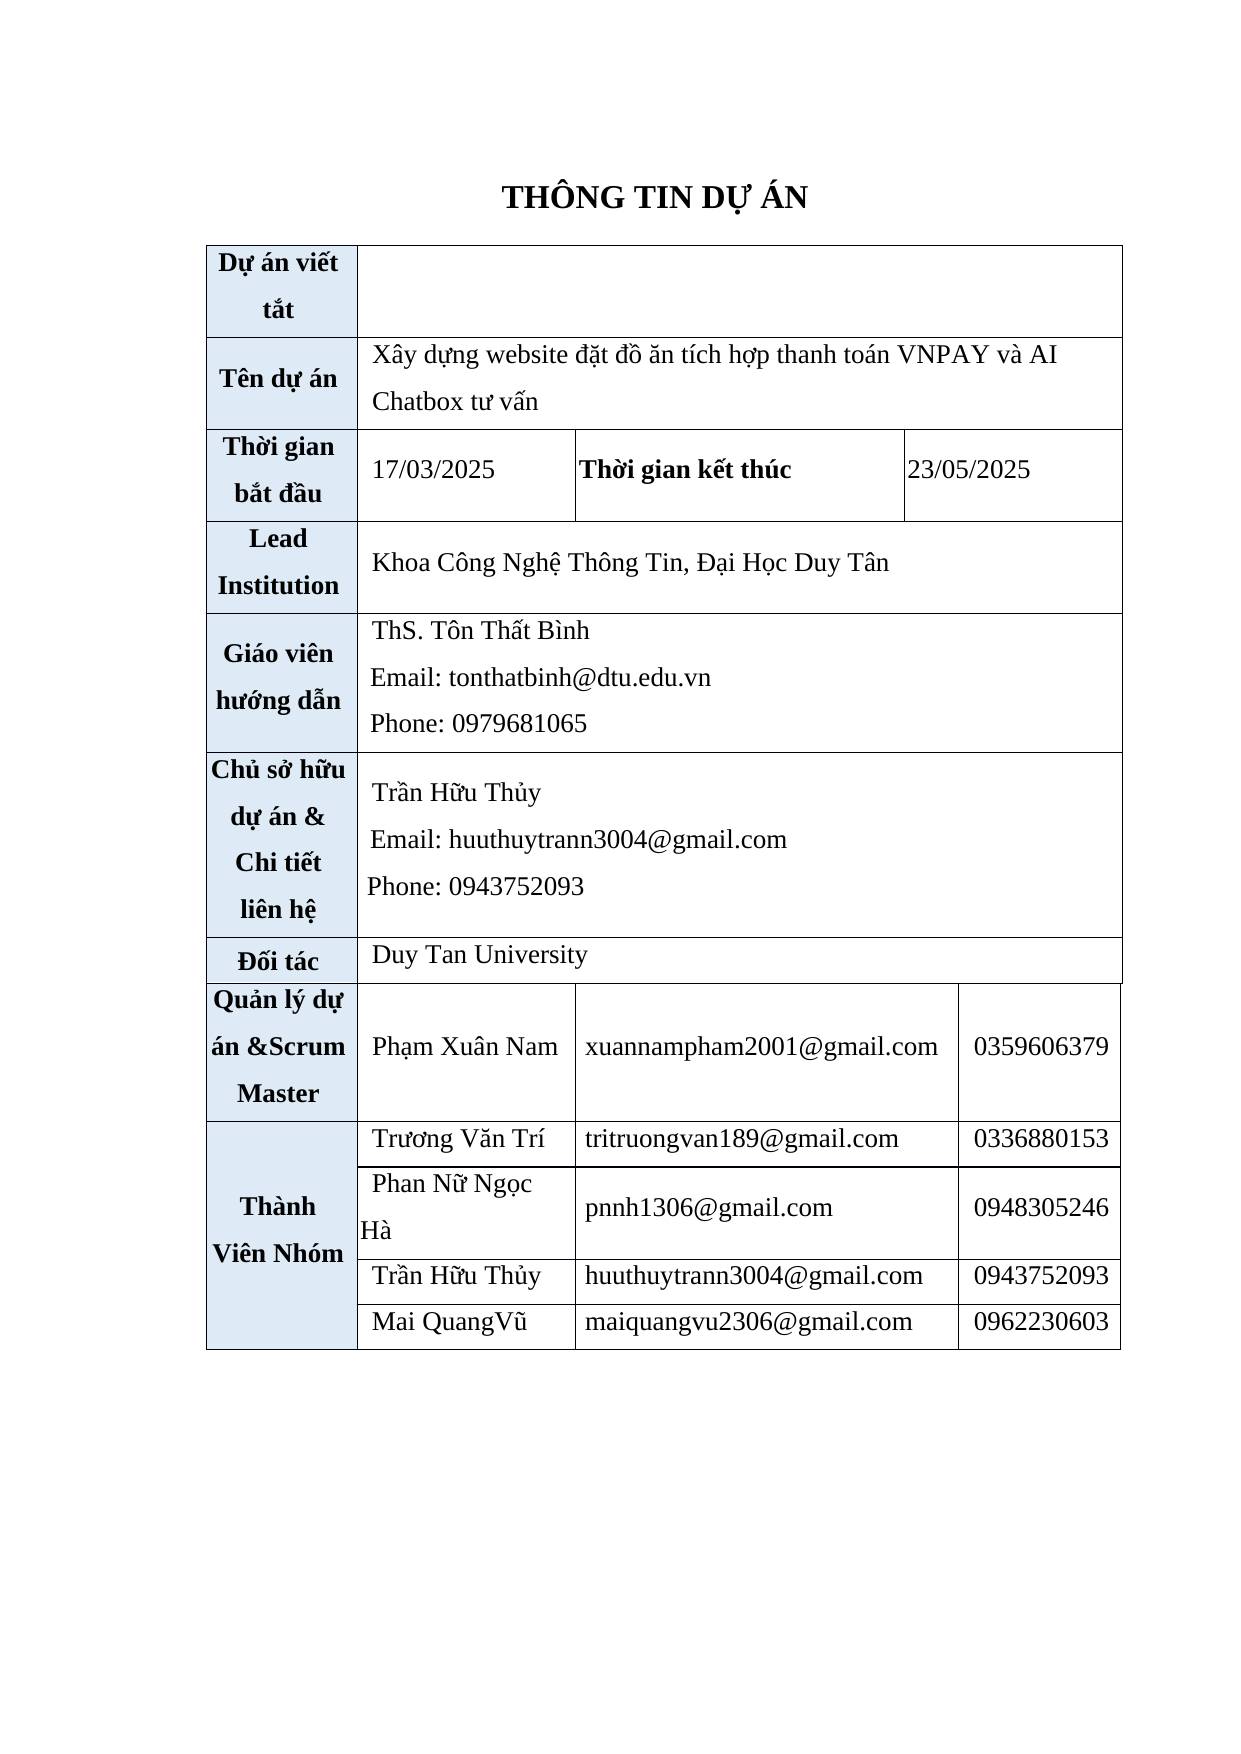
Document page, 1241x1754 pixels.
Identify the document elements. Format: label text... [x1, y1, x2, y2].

table_cell 0336880153 [959, 1122, 1120, 1166]
table_cell Giáo viên hướng dẫn [207, 614, 357, 752]
table_header THÔNG TIN DỰ ÁN [207, 177, 1122, 245]
table_cell Chủ sở hữu dự án & Chi tiết liên hệ [207, 753, 357, 937]
table_cell ThS. Tôn Thất Bình Email: tonthatbinh@dtu.edu.vn Phone: 0979681065 [358, 614, 1122, 752]
table_cell Phan Nữ Ngọc Hà [358, 1168, 575, 1258]
table_cell Trần Hữu Thủy [358, 1260, 575, 1304]
table_cell Mai QuangVũ [358, 1305, 575, 1349]
table_cell Trần Hữu Thủy Email: huuthuytrann3004@gmail.com Phone: 0943752093 [358, 753, 1122, 937]
table_cell Phạm Xuân Nam [358, 984, 575, 1121]
table_cell [358, 246, 1122, 337]
table_cell xuannampham2001@gmail.com [576, 984, 958, 1121]
table_cell Thời gian kết thúc [576, 430, 904, 521]
table_cell Dự án viết tắt [207, 246, 357, 337]
table_cell Trương Văn Trí [358, 1122, 575, 1166]
table_cell Lead Institution [207, 522, 357, 613]
table_cell Đối tác [207, 938, 357, 982]
table_cell 23/05/2025 [905, 430, 1122, 521]
table_cell 0962230603 [959, 1305, 1120, 1349]
table_cell 17/03/2025 [358, 430, 575, 521]
table_cell Thành Viên Nhóm [207, 1122, 357, 1349]
table_cell pnnh1306@gmail.com [576, 1168, 958, 1258]
table_cell Duy Tan University [358, 938, 1122, 982]
table_cell tritruongvan189@gmail.com [576, 1122, 958, 1166]
table_cell Thời gian bắt đầu [207, 430, 357, 521]
table_cell Quản lý dự án &Scrum Master [207, 984, 357, 1121]
table_cell Xây dựng website đặt đồ ăn tích hợp thanh toán VNPAY và AI Chatbox tư vấn [358, 338, 1122, 429]
table_cell huuthuytrann3004@gmail.com [576, 1260, 958, 1304]
table_cell 0359606379 [959, 984, 1120, 1121]
table_cell 0948305246 [959, 1168, 1120, 1258]
table_cell maiquangvu2306@gmail.com [576, 1305, 958, 1349]
table_cell 0943752093 [959, 1260, 1120, 1304]
table_cell Tên dự án [207, 338, 357, 429]
table_cell Khoa Công Nghệ Thông Tin, Đại Học Duy Tân [358, 522, 1122, 613]
